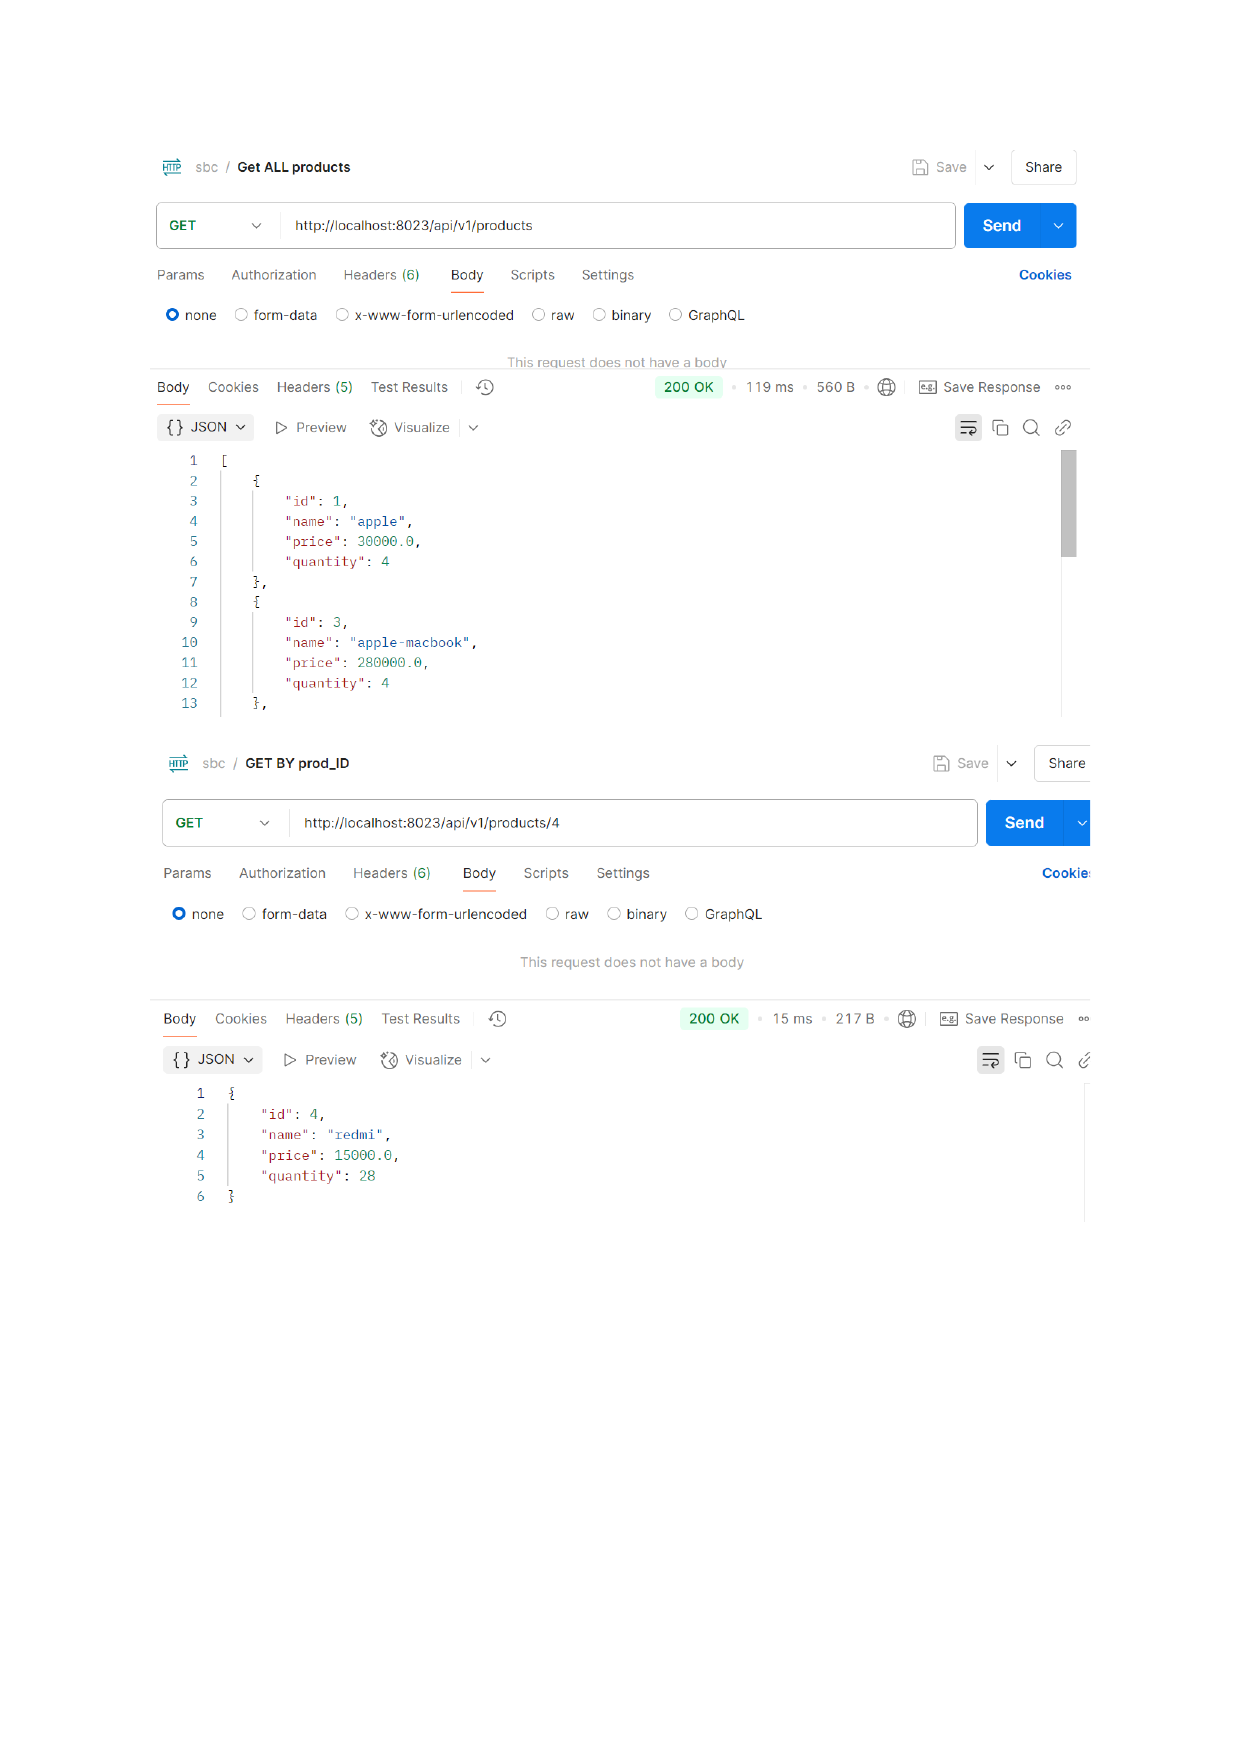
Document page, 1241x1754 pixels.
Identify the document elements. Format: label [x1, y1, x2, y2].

picture [150, 738, 1091, 1222]
picture [150, 150, 1091, 717]
